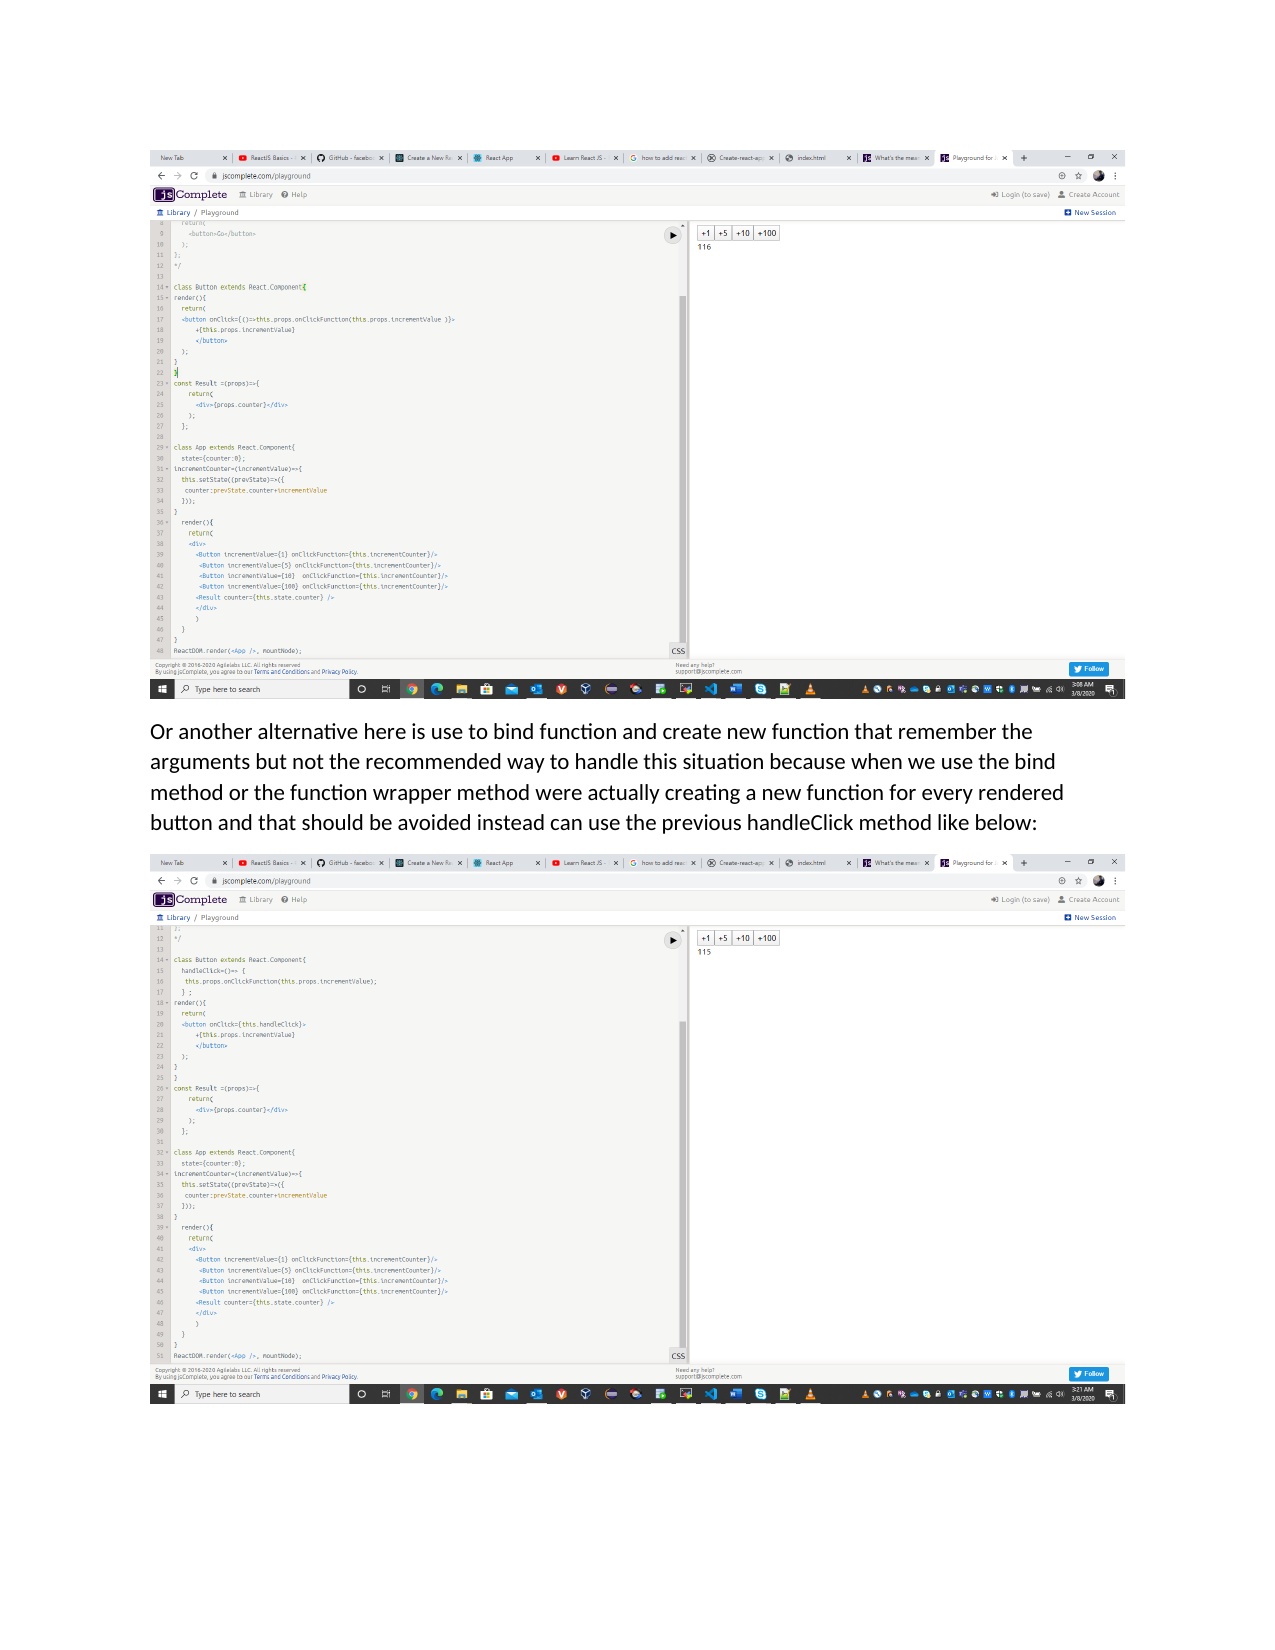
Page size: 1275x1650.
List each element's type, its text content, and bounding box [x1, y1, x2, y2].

picture [150, 150, 1125, 699]
text Or another alternative here is use to bind function and create new function that remember the arguments but not the recommended way to handle this situation because when we use the bind method or the function wrapper method were actually creating a new function for every rendered button and that should be avoided instead can use the previous handleClick method like below: [150, 717, 1125, 836]
picture [150, 854, 1125, 1404]
